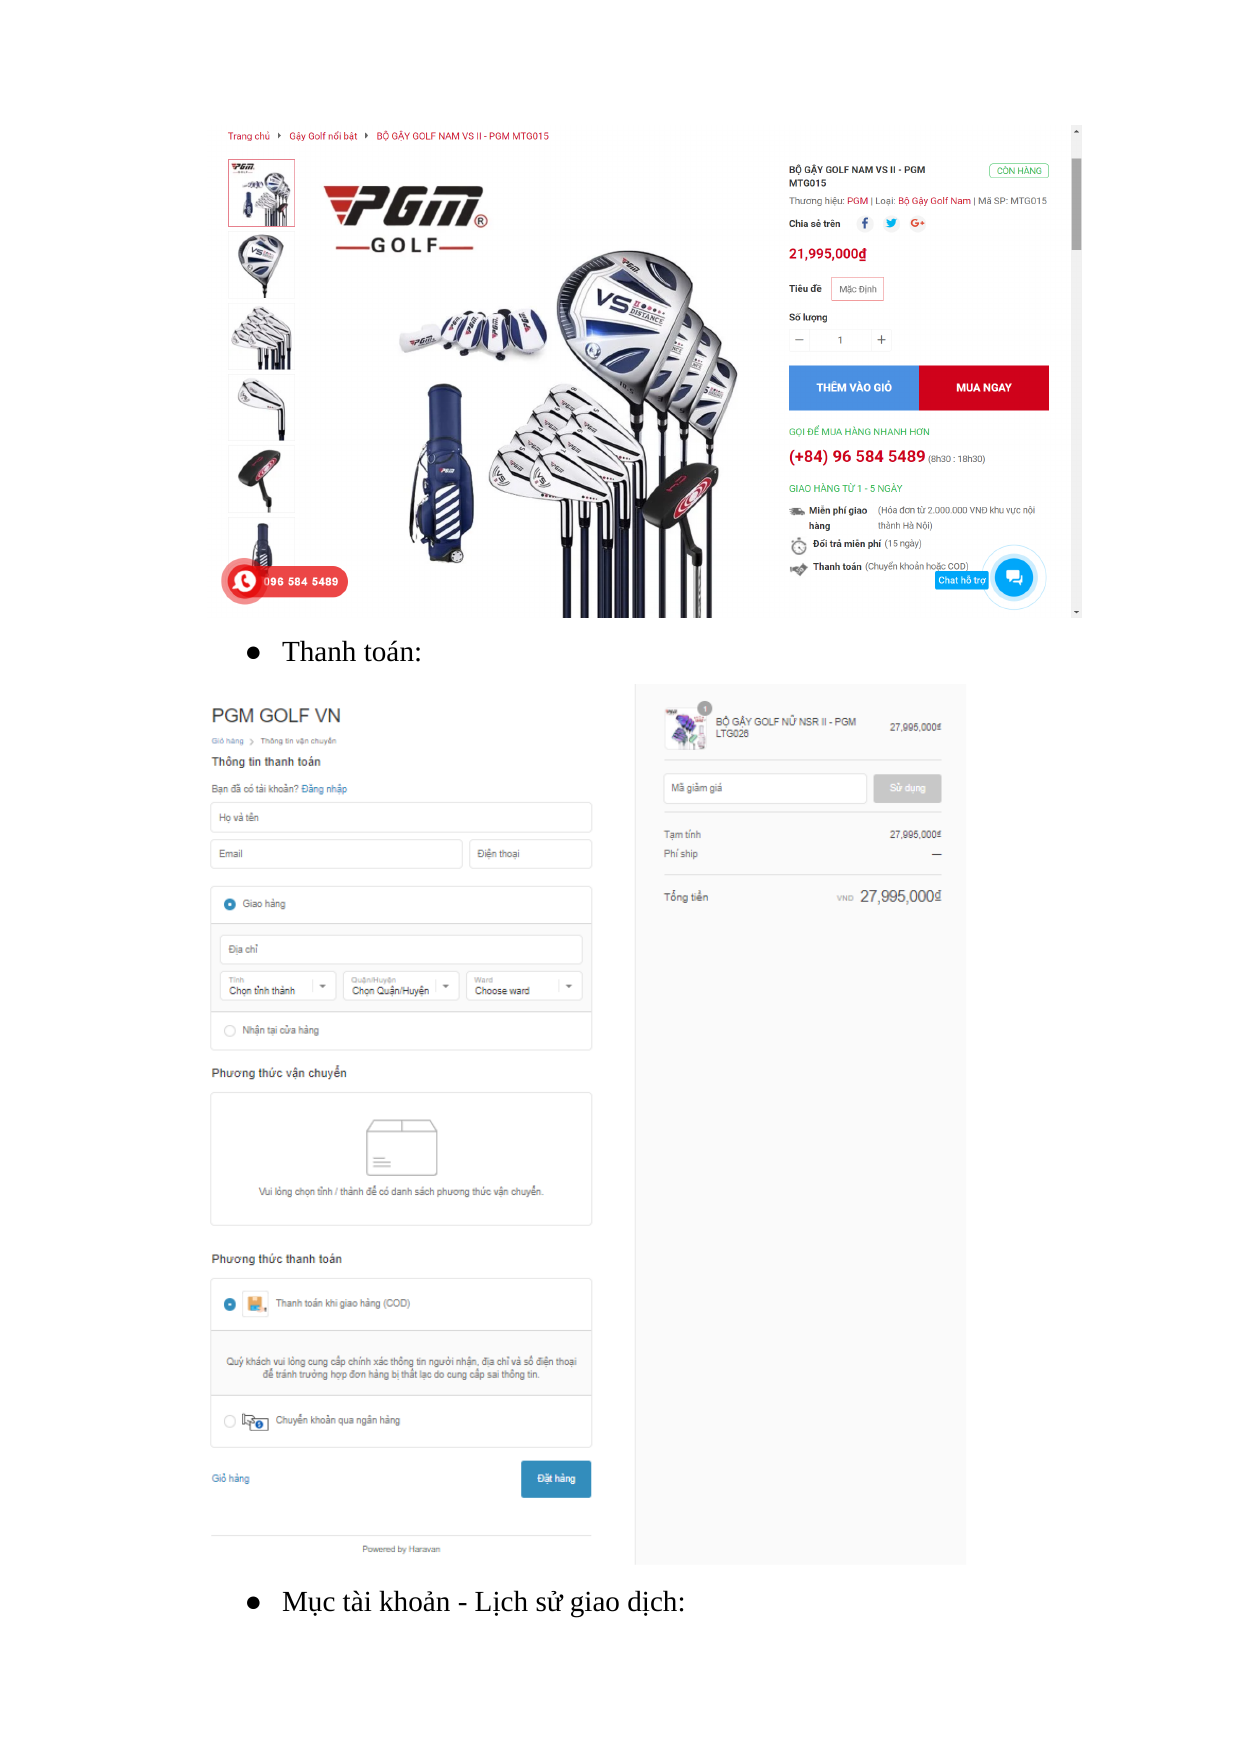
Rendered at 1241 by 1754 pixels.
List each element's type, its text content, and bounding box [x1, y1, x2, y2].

list Thanh toán: [244, 634, 1167, 668]
picture [206, 684, 967, 1568]
picture [206, 125, 1082, 618]
list Mục tài khoản - Lịch sử giao dịch: [244, 1584, 1167, 1618]
